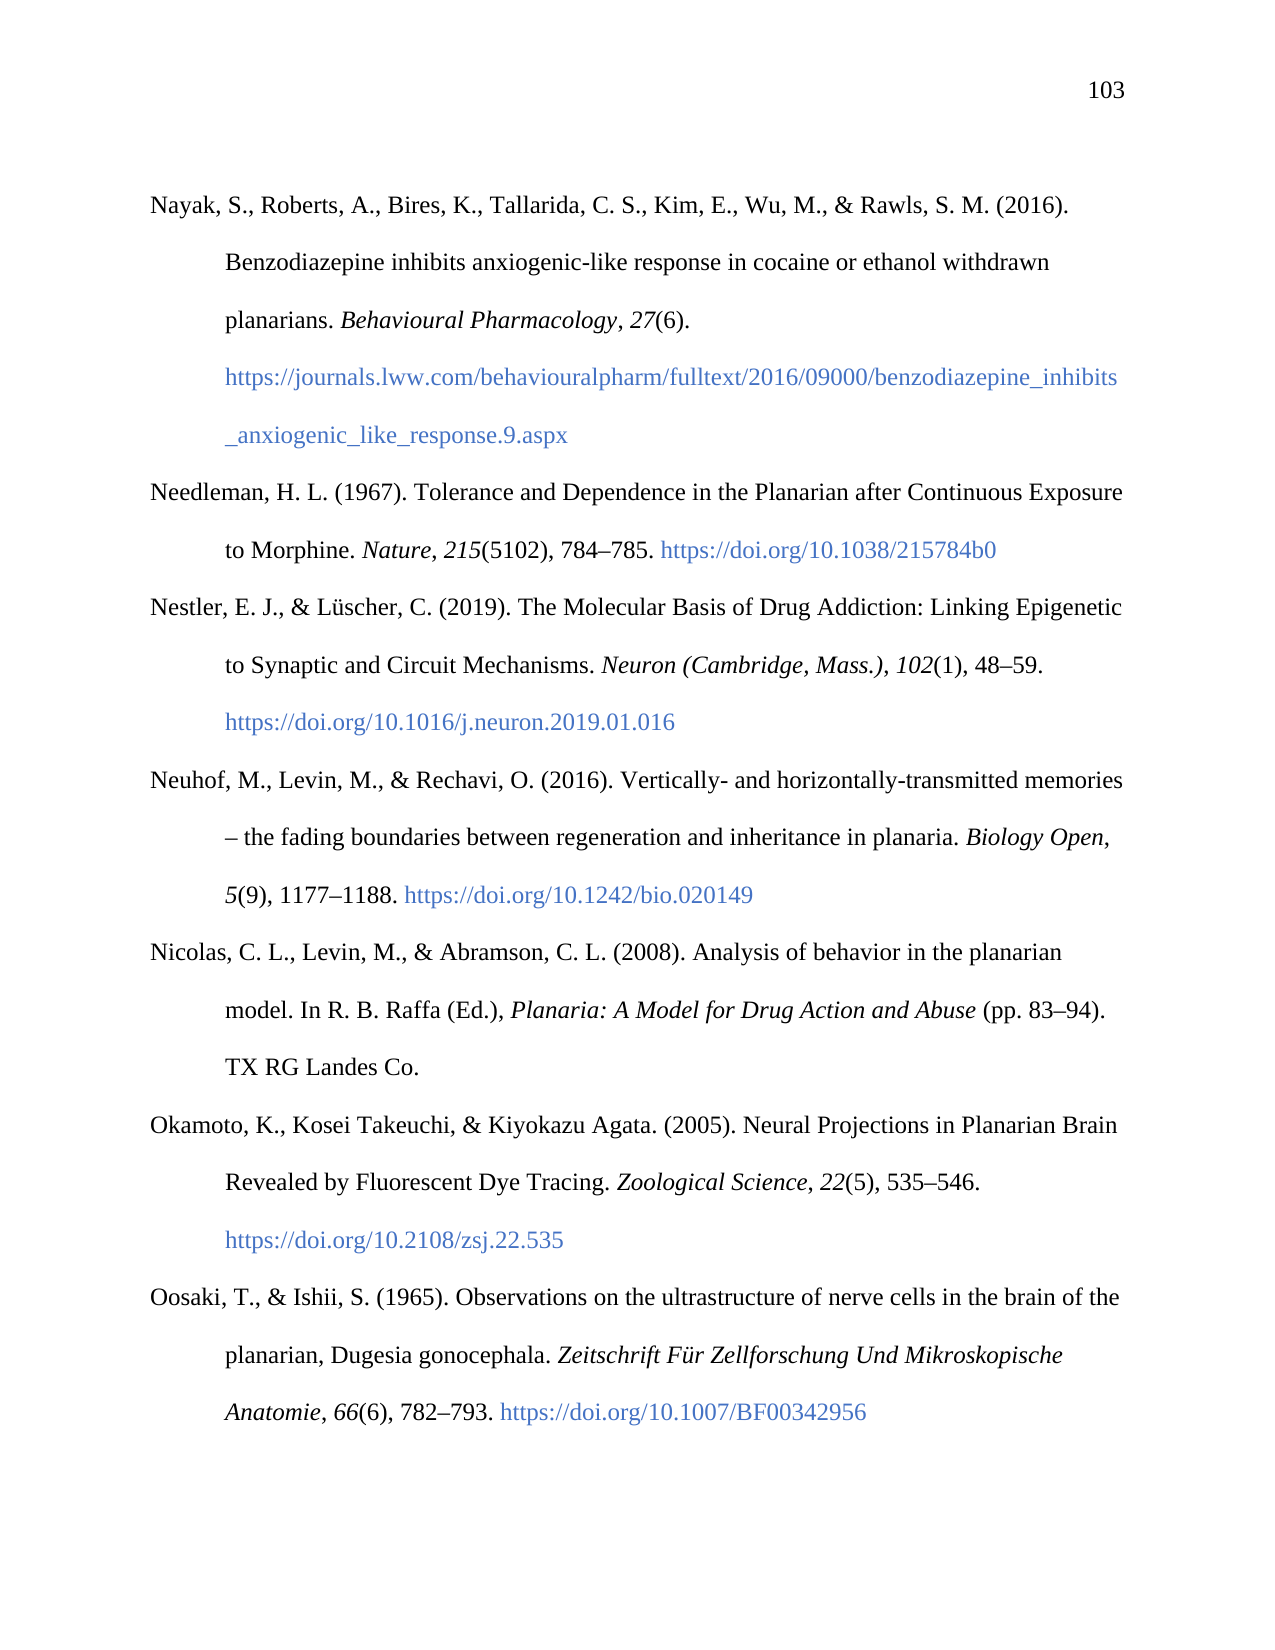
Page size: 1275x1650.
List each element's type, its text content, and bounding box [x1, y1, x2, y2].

text Neuhof, M., Levin, M., & Rechavi, O. (2016). Vertically- and horizontally-transmitted memories – the fading boundaries between regeneration and inheritance in planaria. Biology Open, 5(9), 1177–1188. https://doi.org/10.1242/bio.020149 [150, 765, 1125, 909]
text Okamoto, K., Kosei Takeuchi, & Kiyokazu Agata. (2005). Neural Projections in Planarian Brain Revealed by Fluorescent Dye Tracing. Zoological Science, 22(5), 535–546. https://doi.org/10.2108/zsj.22.535 [150, 1110, 1125, 1254]
text Nestler, E. J., & Lüscher, C. (2019). The Molecular Basis of Drug Addiction: Linking Epigenetic to Synaptic and Circuit Mechanisms. Neuron (Cambridge, Mass.), 102(1), 48–59. https://doi.org/10.1016/j.neuron.2019.01.016 [150, 592, 1125, 736]
text Needleman, H. L. (1967). Tolerance and Dependence in the Planarian after Continuous Exposure to Morphine. Nature, 215(5102), 784–785. https://doi.org/10.1038/215784b0 [150, 477, 1125, 564]
text Nayak, S., Roberts, A., Bires, K., Tallarida, C. S., Kim, E., Wu, M., & Rawls, S. M. (2016). Benzodiazepine inhibits anxiogenic-like response in cocaine or ethanol withdrawn planarians. Behavioural Pharmacology, 27(6). https://journals.lww.com/behaviouralpharm/fulltext/2016/09000/benzodiazepine_inhibits_anxiogenic_like_response.9.aspx [150, 190, 1125, 449]
text Oosaki, T., & Ishii, S. (1965). Observations on the ultrastructure of nerve cells in the brain of the planarian, Dugesia gonocephala. Zeitschrift Für Zellforschung Und Mikroskopische Anatomie, 66(6), 782–793. https://doi.org/10.1007/BF00342956 [150, 1282, 1125, 1426]
text Nicolas, C. L., Levin, M., & Abramson, C. L. (2008). Analysis of behavior in the planarian model. In R. B. Raffa (Ed.), Planaria: A Model for Drug Action and Abuse (pp. 83–94). TX RG Landes Co. [150, 937, 1125, 1081]
